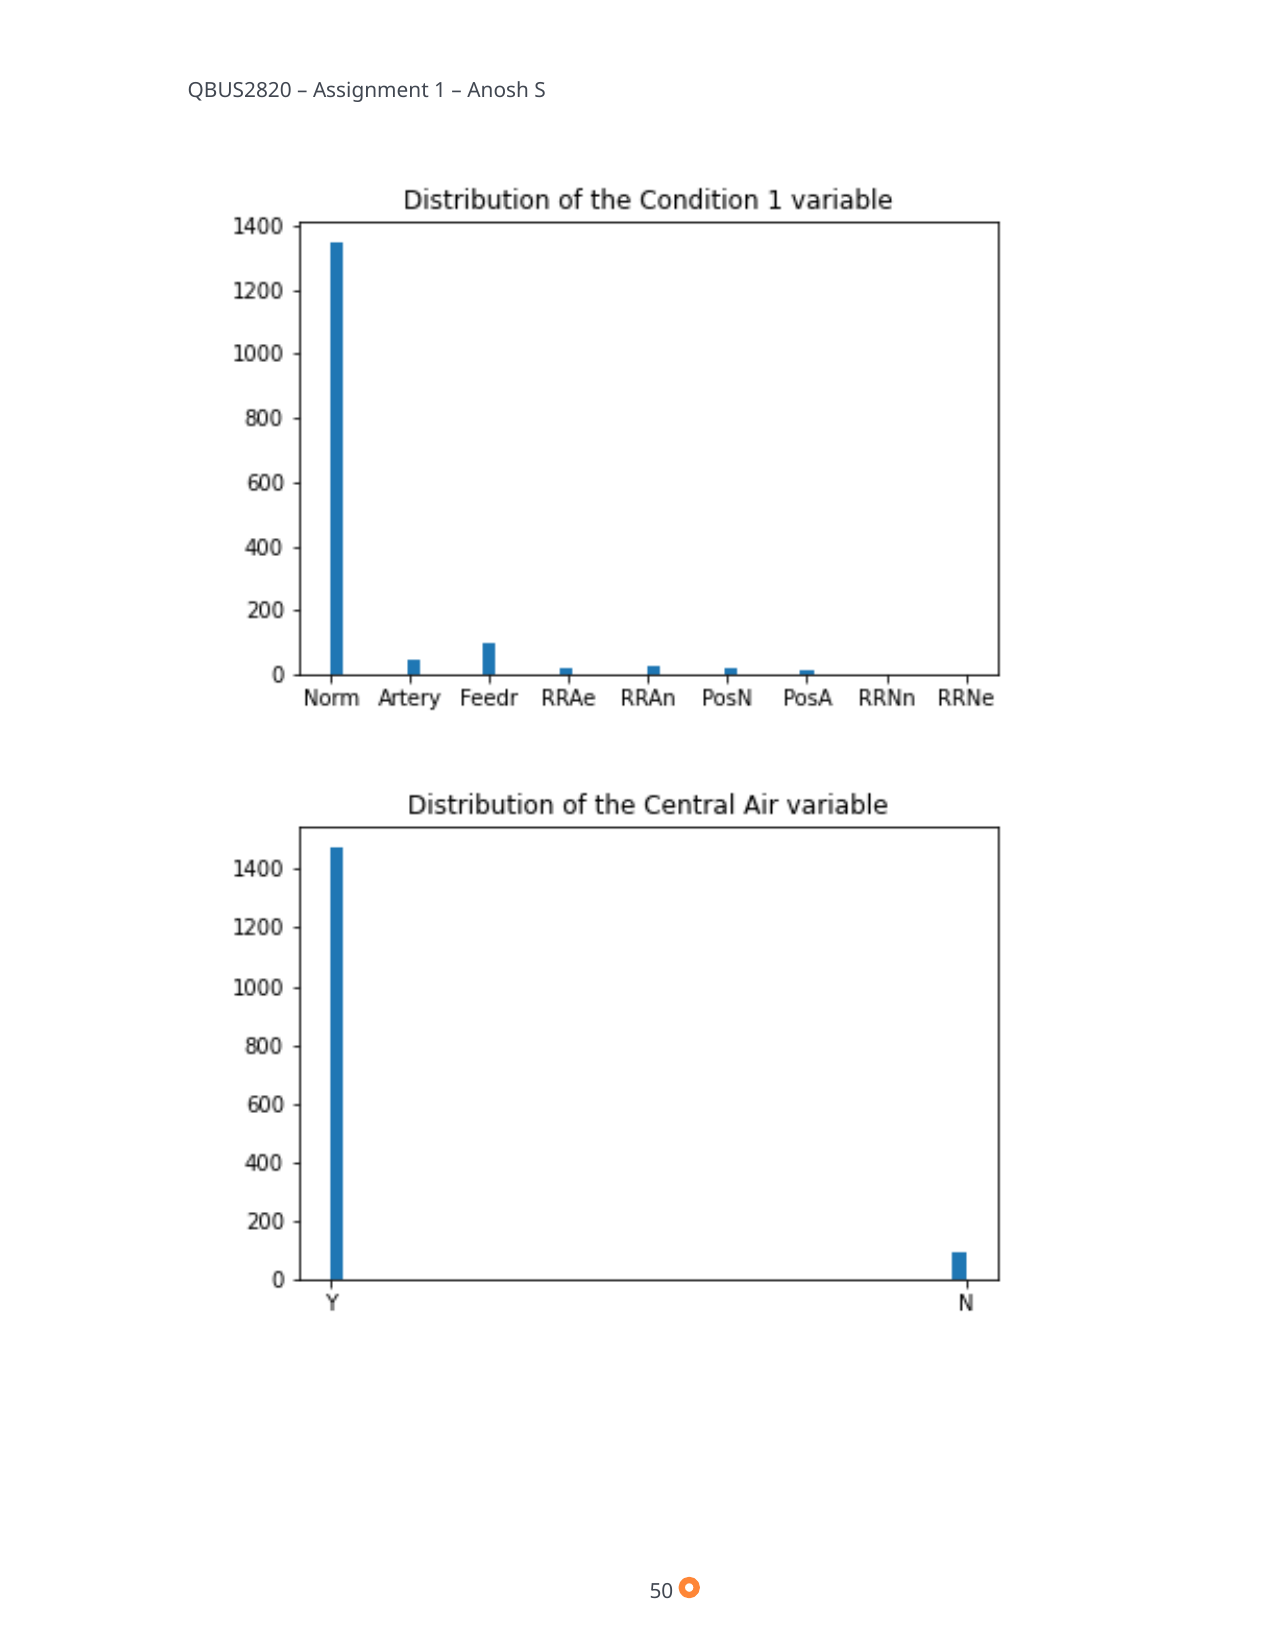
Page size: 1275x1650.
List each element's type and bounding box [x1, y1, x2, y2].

picture [187, 150, 1088, 750]
picture [187, 754, 1088, 1355]
